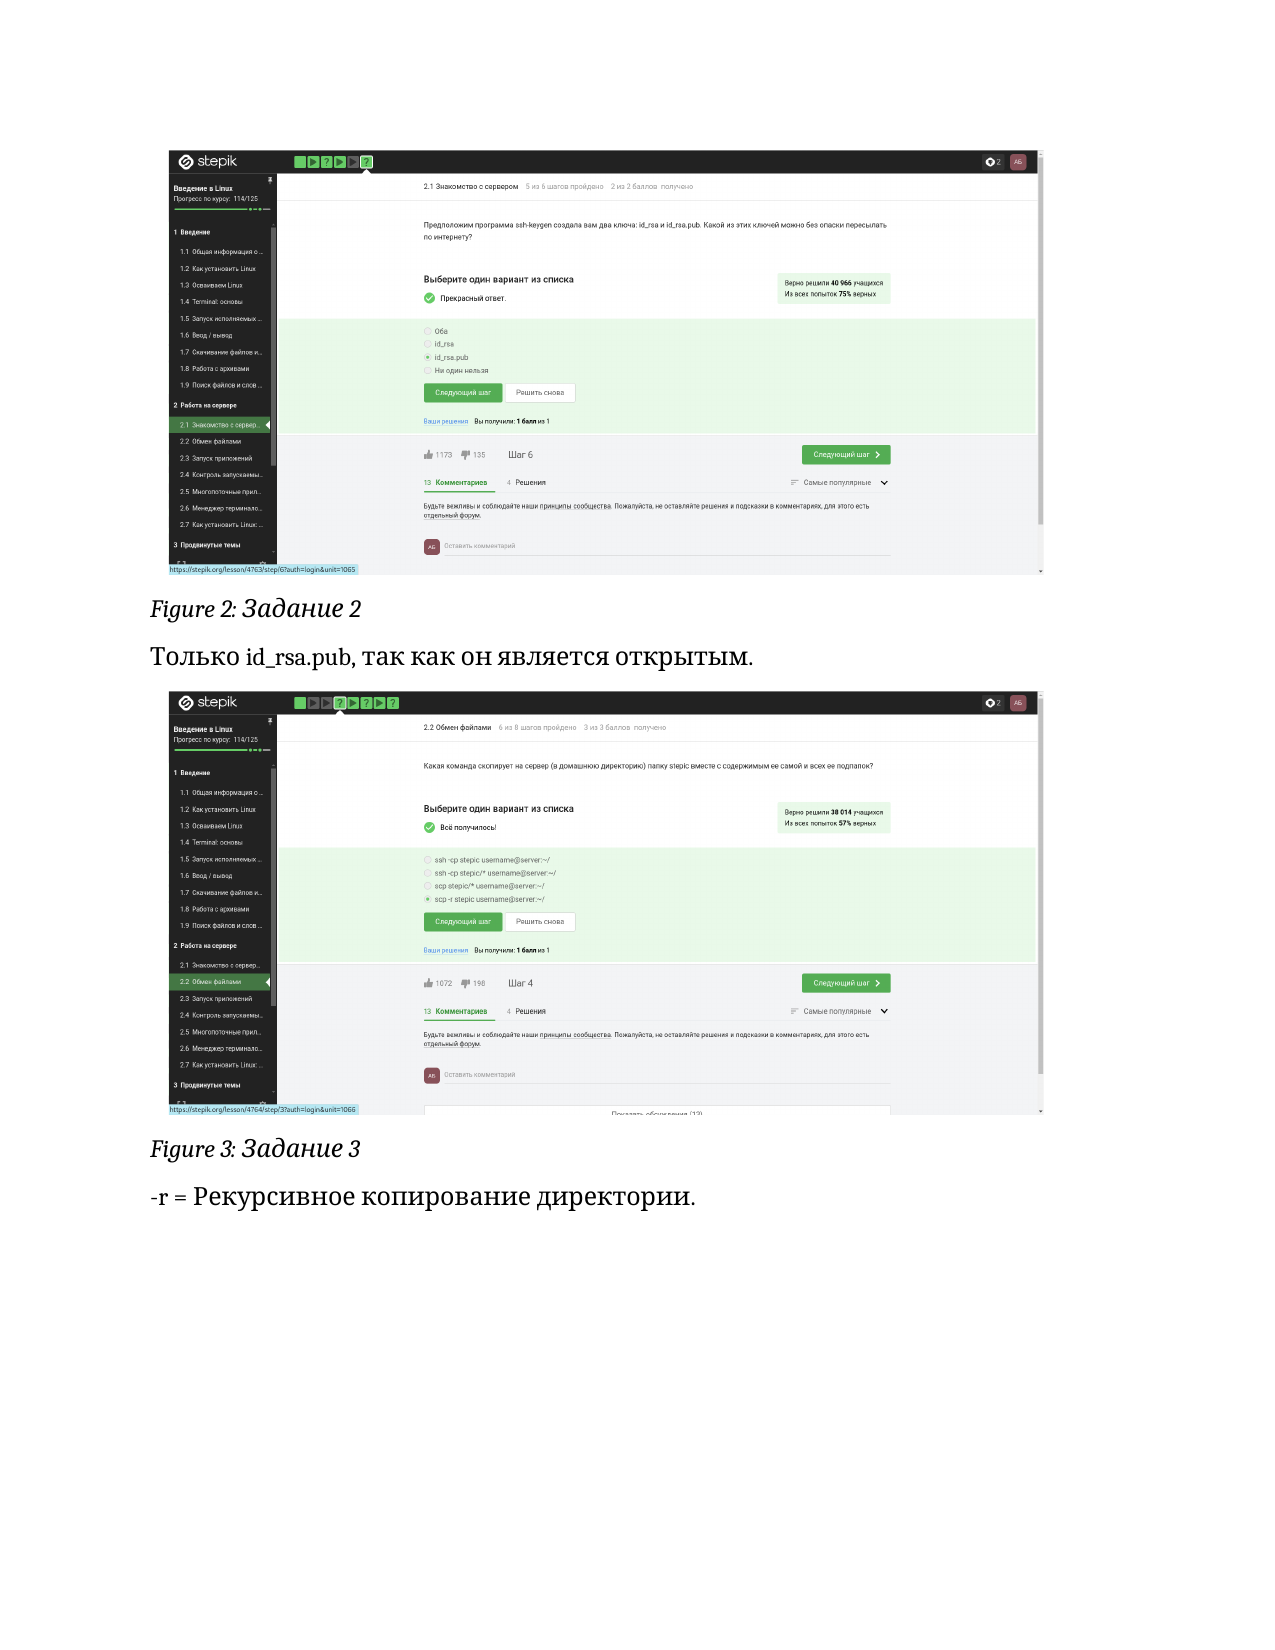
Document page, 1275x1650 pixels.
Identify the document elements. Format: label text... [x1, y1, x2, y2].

text -r = Рекурсивное копирование директории. [150, 1183, 1125, 1211]
picture [168, 150, 1044, 575]
text Figure 2: Задание 2 [150, 595, 1125, 624]
text Figure 3: Задание 3 [150, 1135, 1125, 1164]
picture [168, 690, 1044, 1115]
text Только id_rsa.pub, так как он является открытым. [150, 643, 1125, 671]
